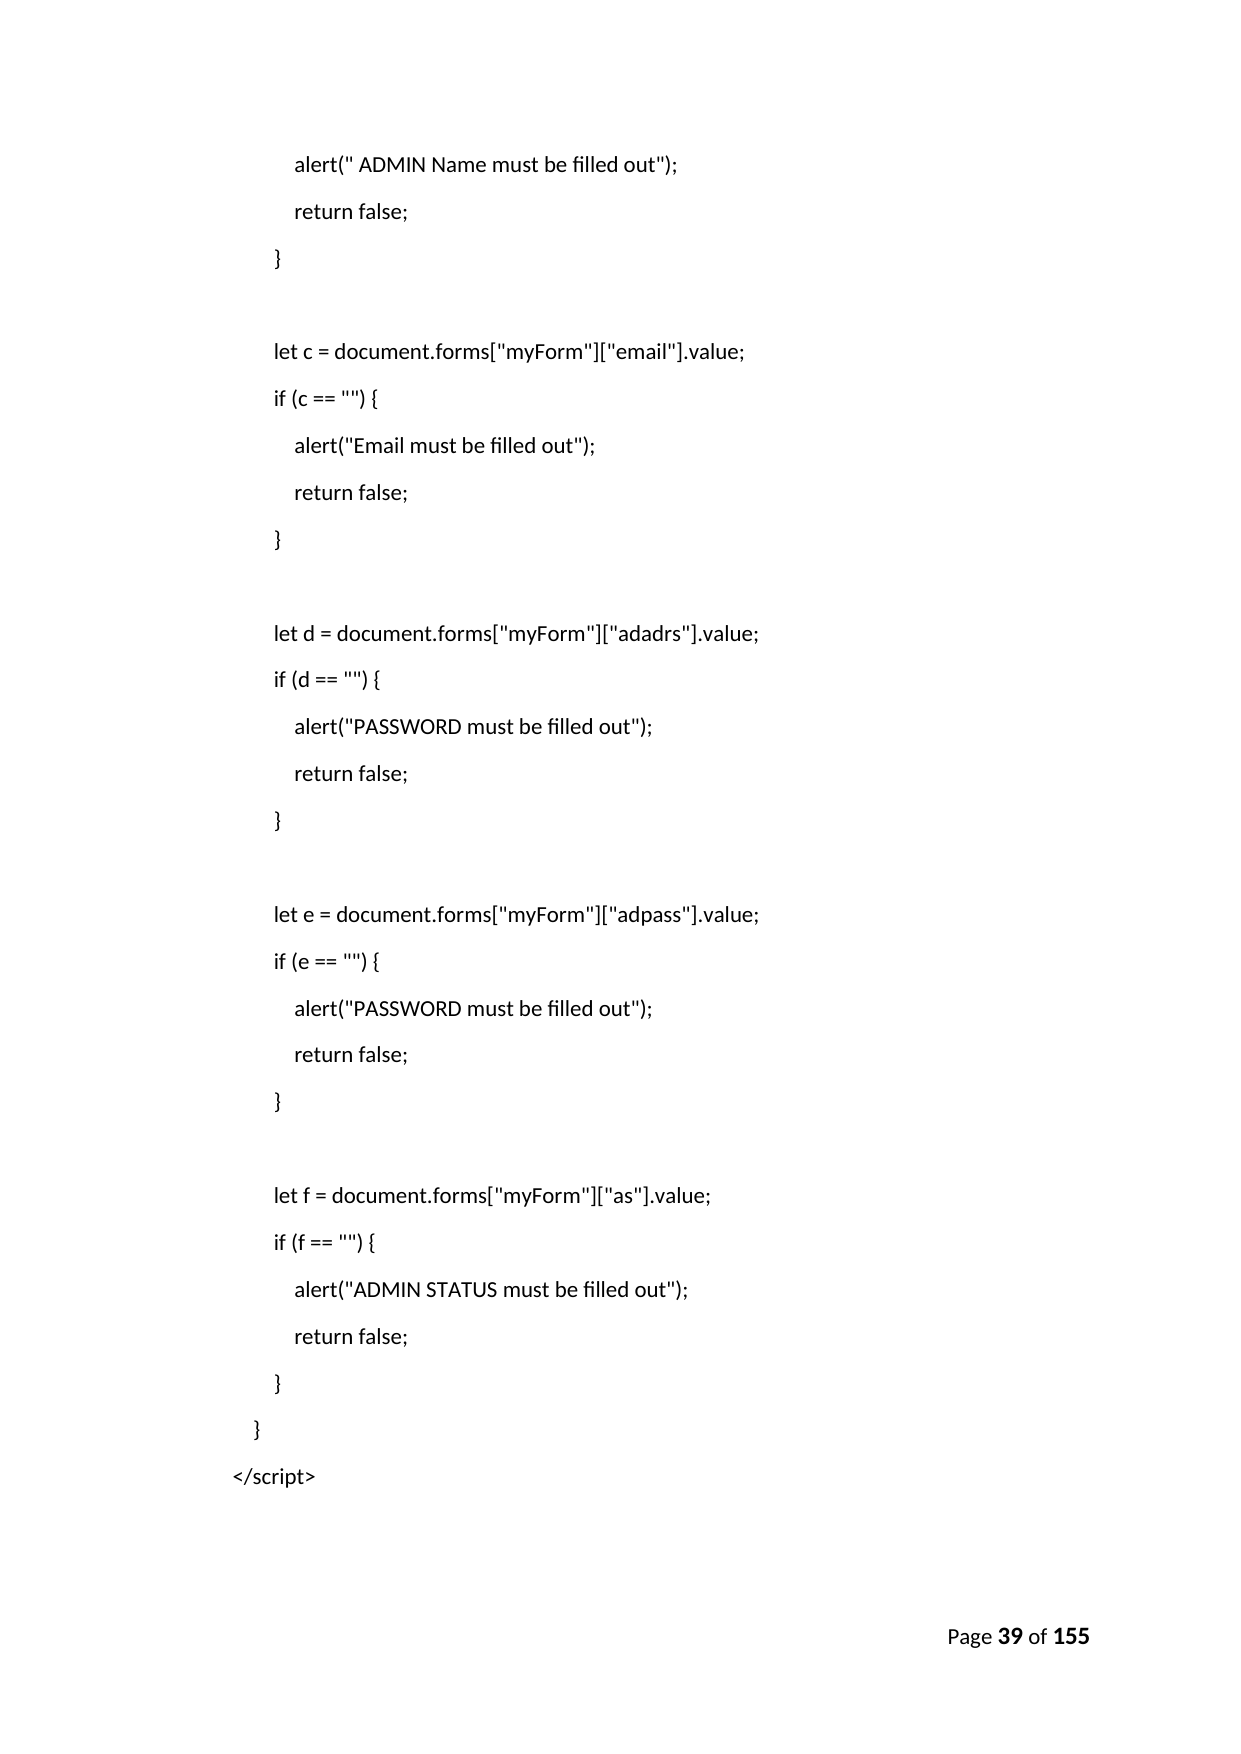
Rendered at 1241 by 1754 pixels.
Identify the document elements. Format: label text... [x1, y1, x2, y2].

text if (e == "") { [150, 947, 1090, 975]
text alert("Email must be filled out"); [150, 431, 1090, 459]
text if (d == "") { [150, 666, 1090, 694]
text } [150, 1416, 1090, 1444]
text alert("ADMIN STATUS must be filled out"); [150, 1275, 1090, 1303]
text return false; [150, 1322, 1090, 1350]
text return false; [150, 1041, 1090, 1069]
text if (c == "") { [150, 384, 1090, 412]
text return false; [150, 759, 1090, 787]
text let c = document.forms["myForm"]["email"].value; [150, 337, 1090, 366]
text } [150, 525, 1090, 553]
text let d = document.forms["myForm"]["adadrs"].value; [150, 619, 1090, 647]
text let e = document.forms["myForm"]["adpass"].value; [150, 900, 1090, 928]
text alert("PASSWORD must be filled out"); [150, 712, 1090, 741]
text alert(" ADMIN Name must be filled out"); [150, 150, 1090, 178]
text } [150, 806, 1090, 834]
text } [150, 1087, 1090, 1116]
text return false; [150, 197, 1090, 225]
text } [150, 1369, 1090, 1397]
text } [150, 244, 1090, 272]
text let f = document.forms["myForm"]["as"].value; [150, 1181, 1090, 1209]
text return false; [150, 478, 1090, 506]
text </script> [150, 1462, 1090, 1491]
text if (f == "") { [150, 1228, 1090, 1256]
text alert("PASSWORD must be filled out"); [150, 994, 1090, 1022]
